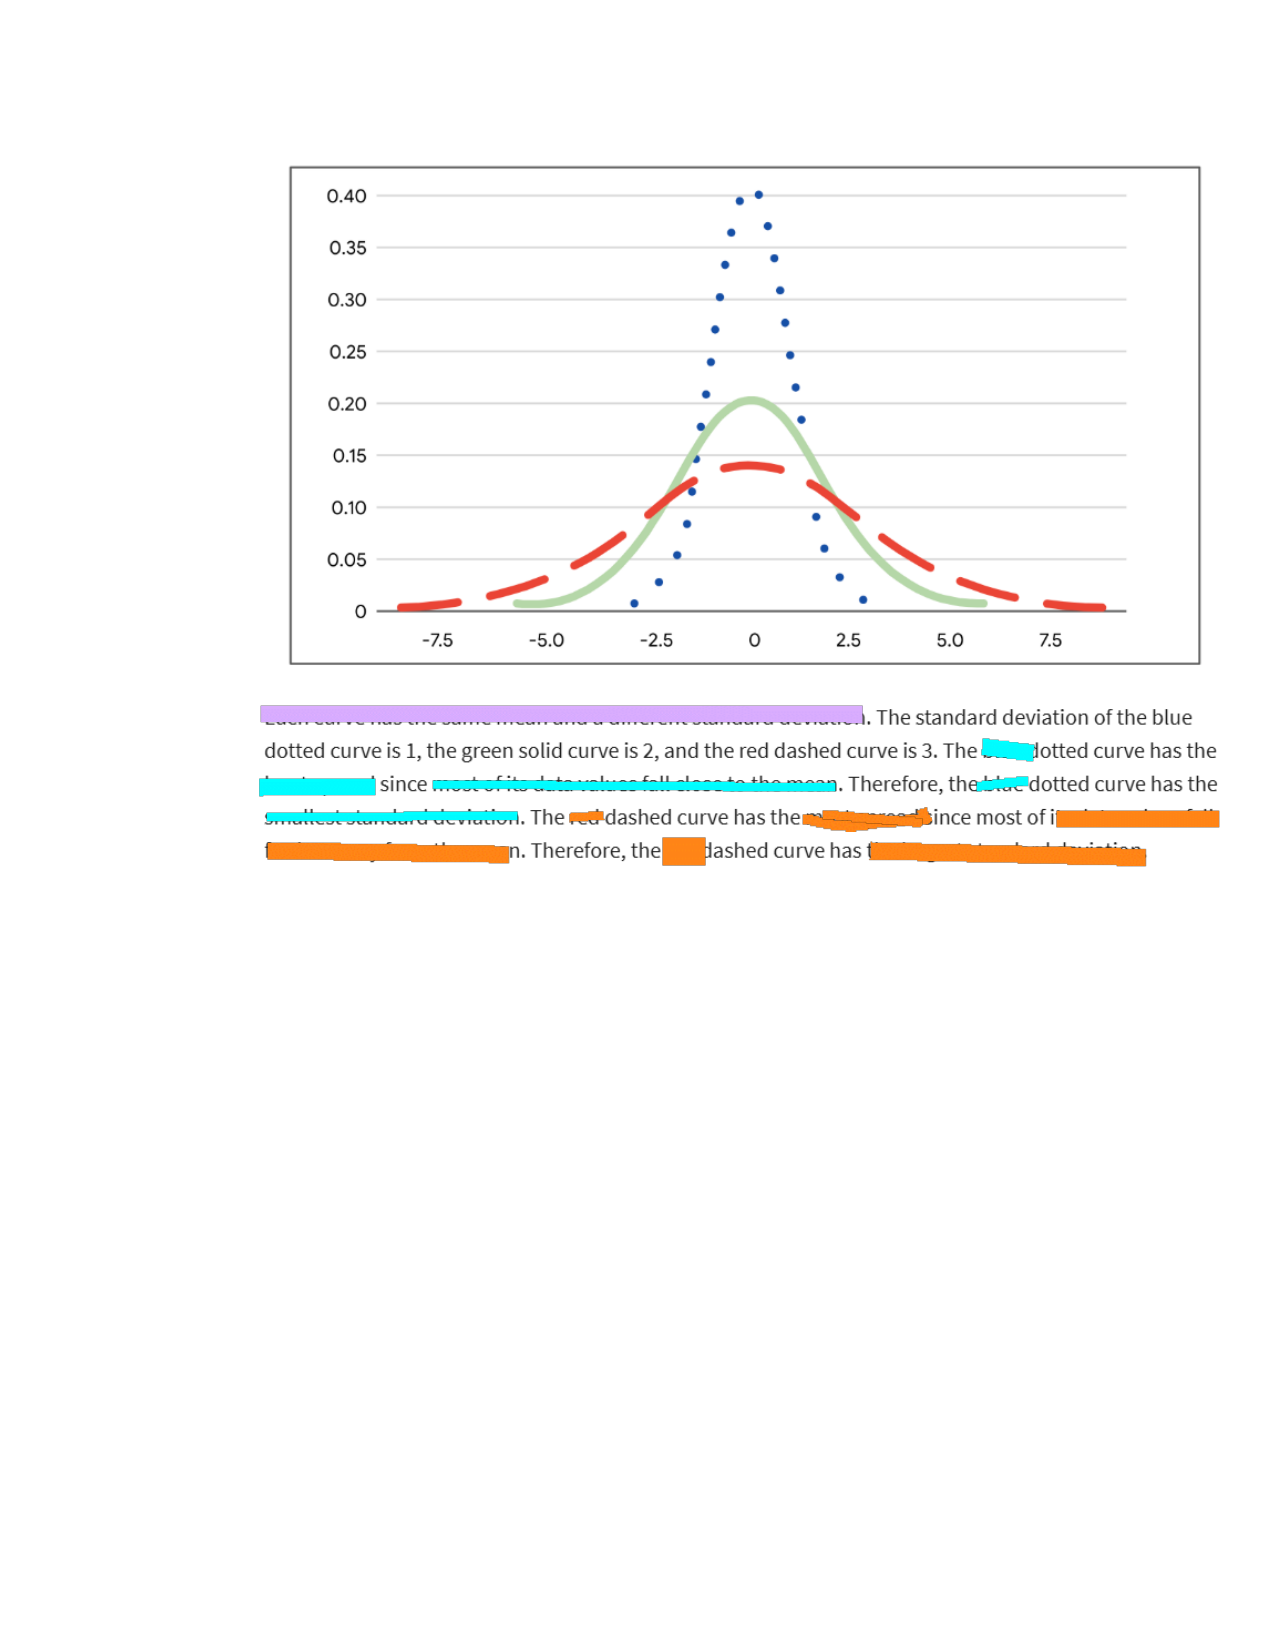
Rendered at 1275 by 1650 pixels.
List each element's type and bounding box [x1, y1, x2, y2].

picture [254, 150, 1238, 880]
